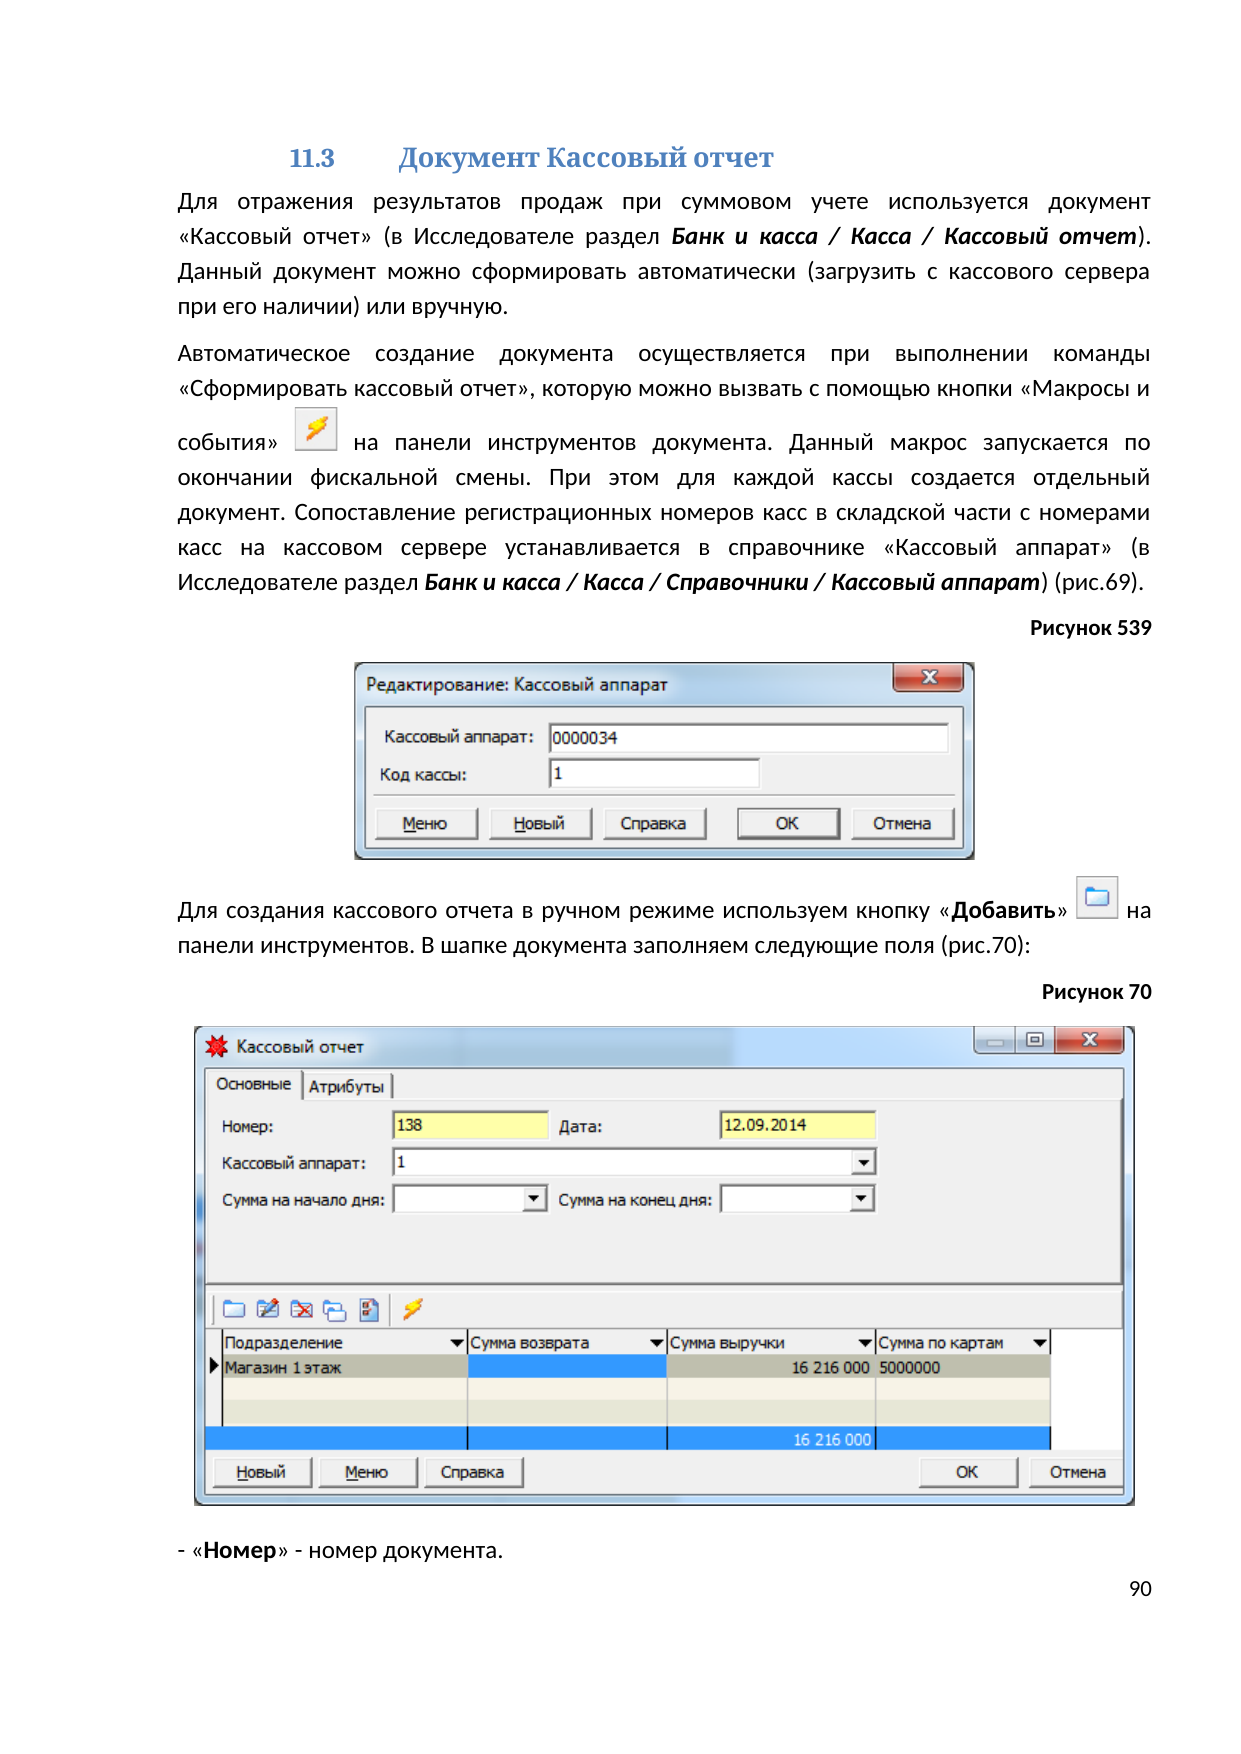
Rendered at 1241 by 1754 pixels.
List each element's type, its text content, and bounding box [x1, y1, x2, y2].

text Автоматическое создание документа осуществляется при выполнении команды «Сформировать кассовый отчет», которую можно вызвать с помощью кнопки «Макросы и события» на панели инструментов документа. Данный макрос запускается по окончании фискальной смены. При этом для каждой кассы создается отдельный документ. Сопоставление регистрационных номеров касс в складской части с номерами касс на кассовом сервере устанавливается в справочнике «Кассовый аппарат» (в Исследователе раздел Банк и касса / Касса / Справочники / Кассовый аппарат) (рис.69). [177, 338, 1152, 596]
picture [354, 662, 975, 860]
subtitle Документ Кассовый отчет [290, 143, 1152, 174]
text Для создания кассового отчета в ручном режиме используем кнопку «Добавить» на панели инструментов. В шапке документа заполняем следующие поля (рис.70): [177, 877, 1152, 960]
picture [1076, 876, 1119, 919]
text Для отражения результатов продаж при суммовом учете используется документ «Кассовый отчет» (в Исследователе раздел Банк и касса / Касса / Кассовый отчет). Данный документ можно сформировать автоматически (загрузить с кассового сервера при его наличии) или вручную. [177, 185, 1152, 321]
text Рисунок 70 [177, 977, 1152, 1005]
text - «Номер» - номер документа. [177, 1534, 1152, 1565]
picture [194, 1026, 1135, 1506]
picture [294, 407, 338, 451]
